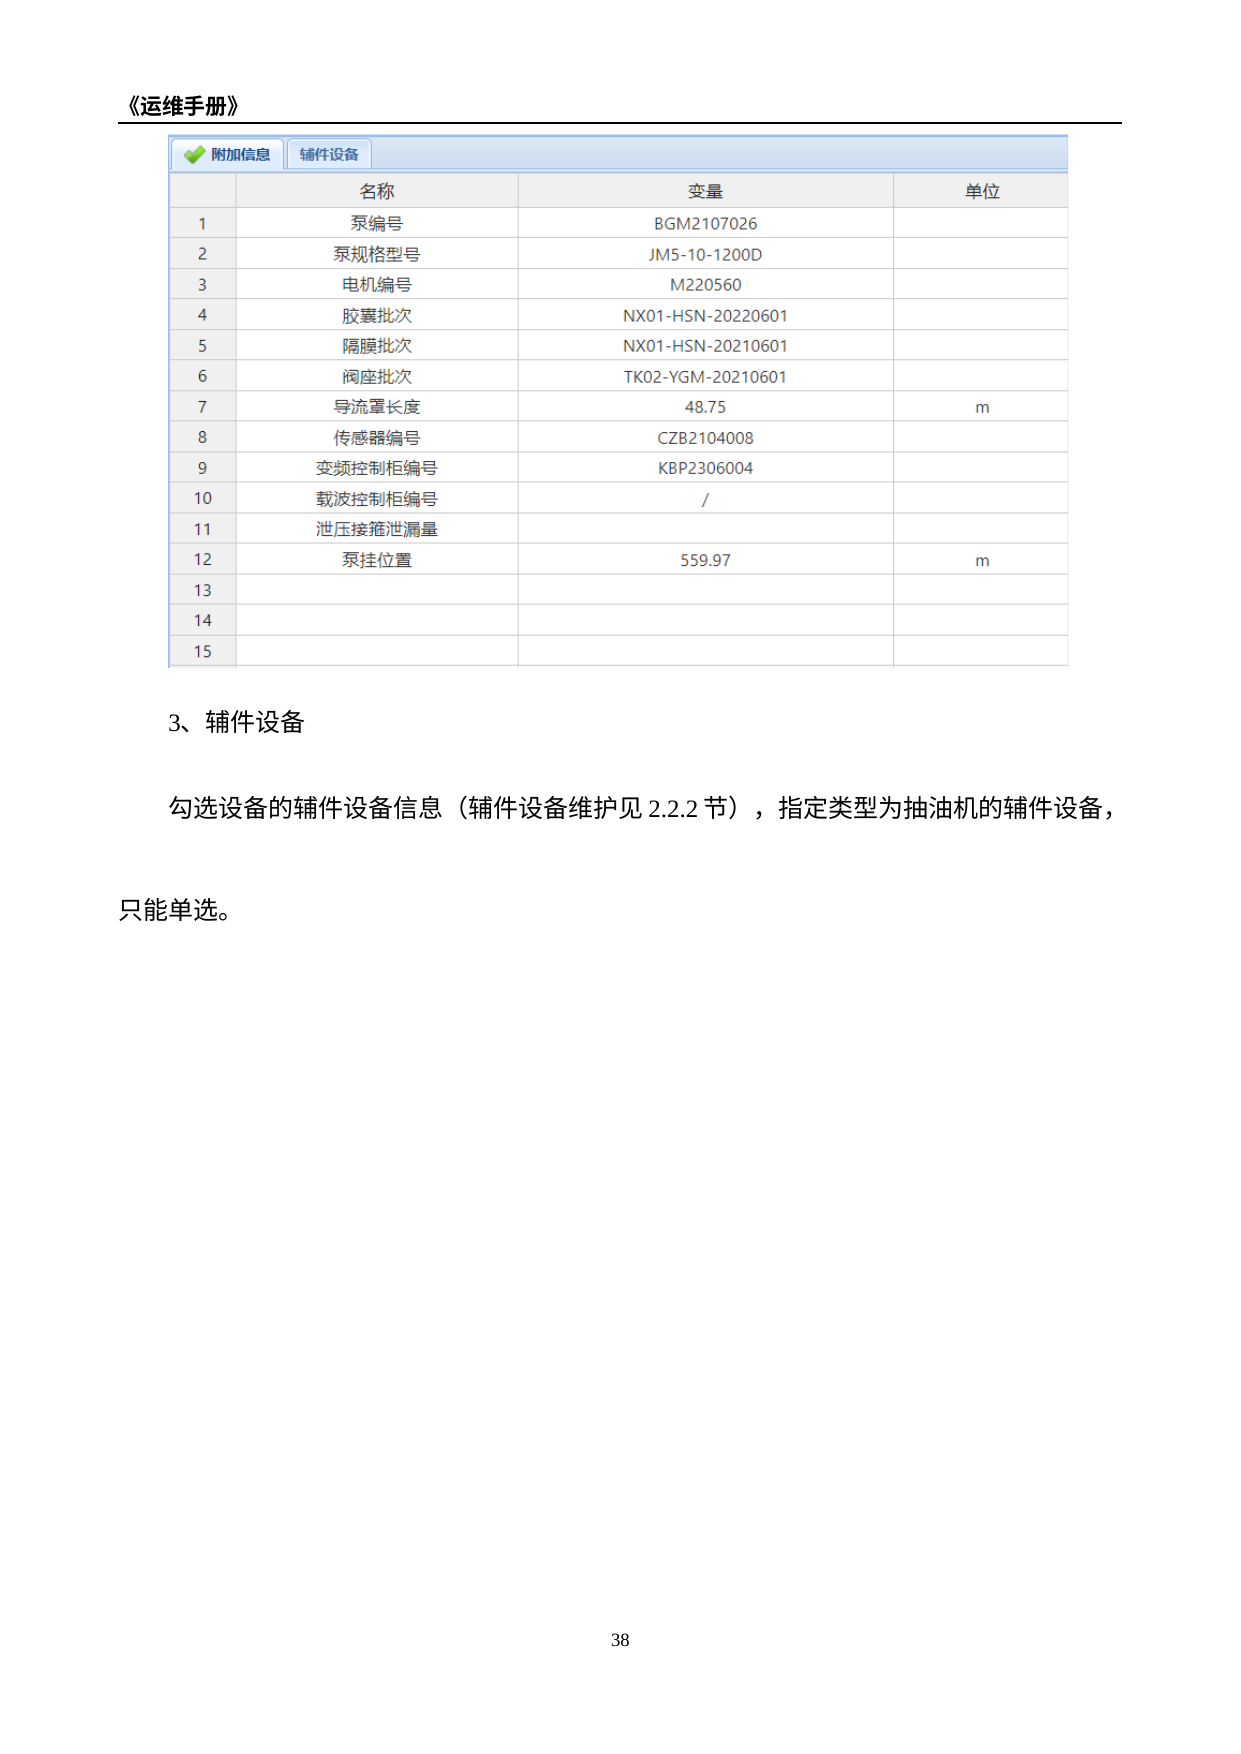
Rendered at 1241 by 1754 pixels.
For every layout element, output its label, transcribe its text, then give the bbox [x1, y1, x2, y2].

text 勾选设备的辅件设备信息（辅件设备维护见2.2.2节），指定类型为抽油机的辅件设备，只能单选。 [118, 773, 1122, 943]
text 3、辅件设备 [118, 687, 1122, 755]
picture [168, 134, 1069, 668]
